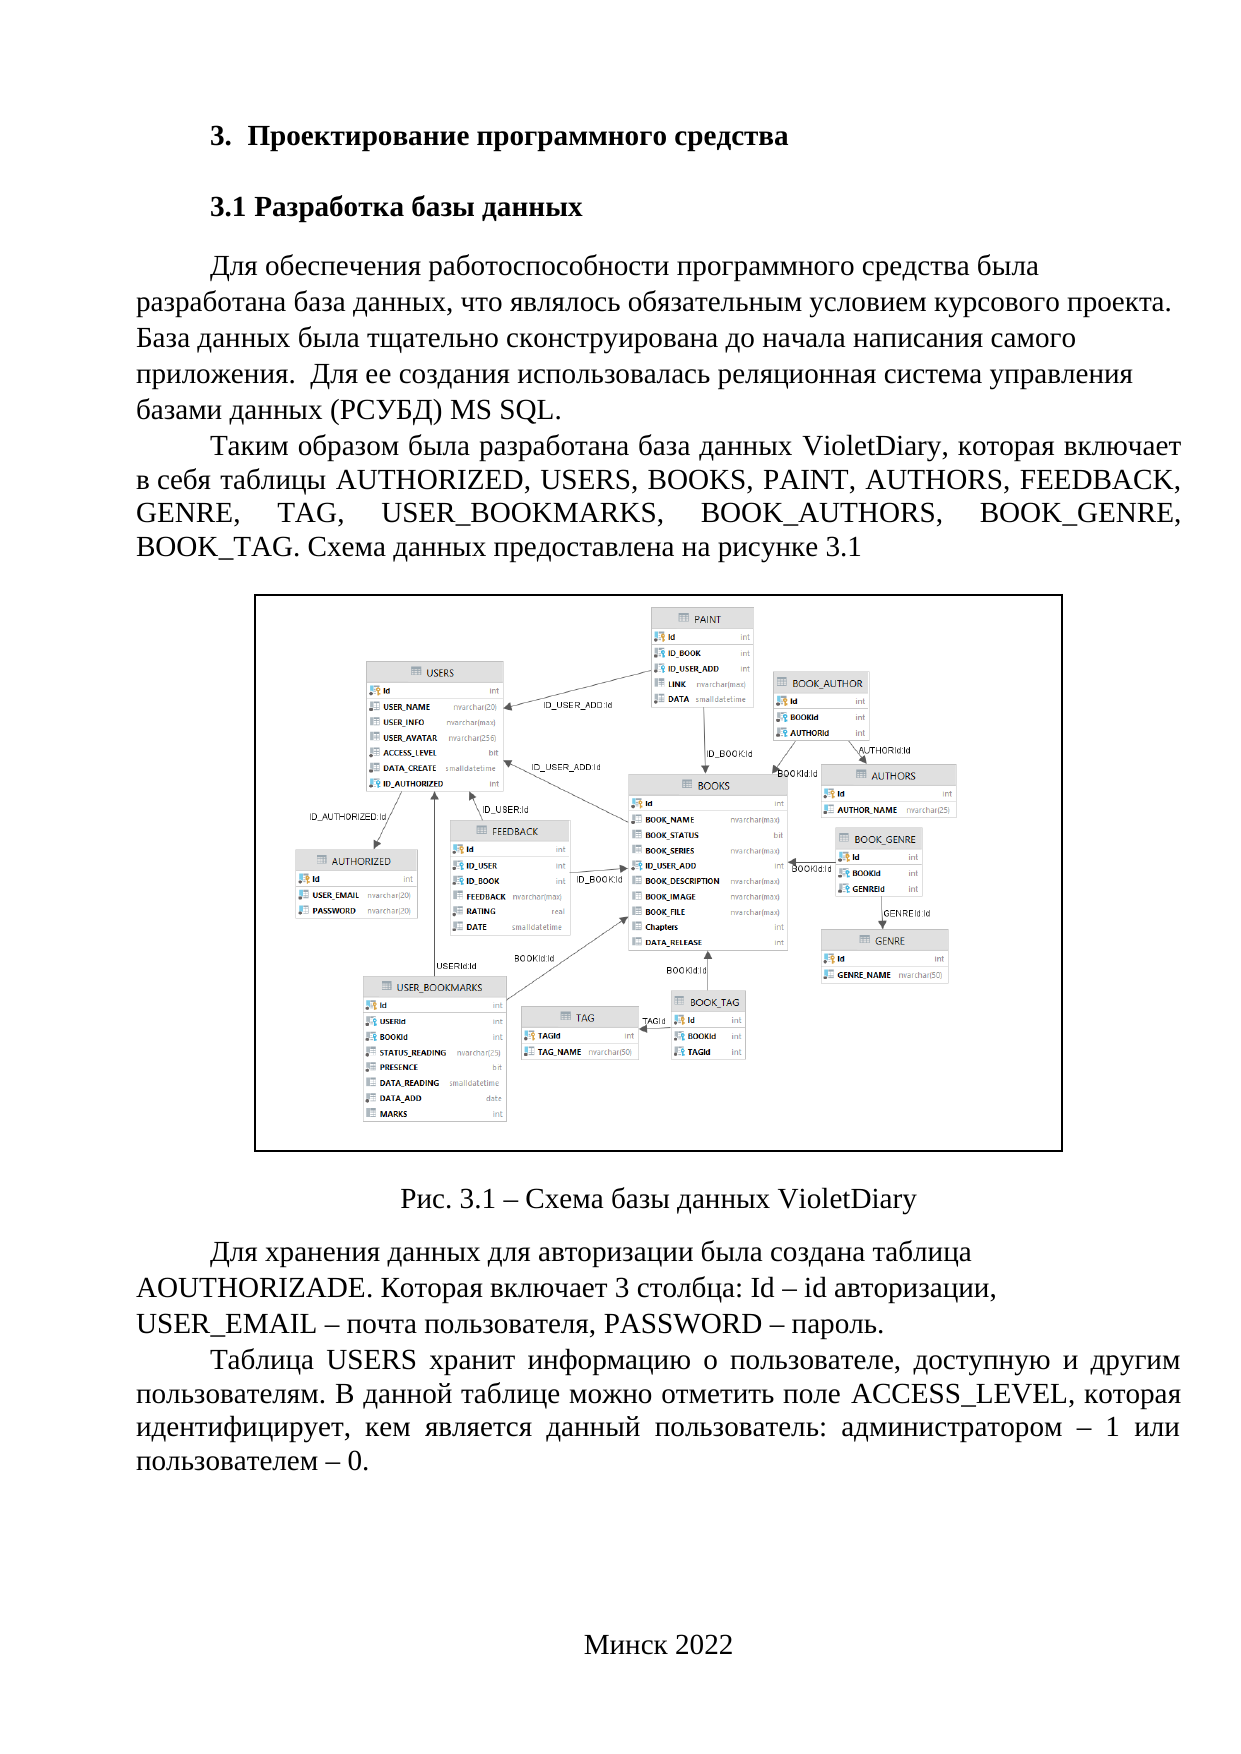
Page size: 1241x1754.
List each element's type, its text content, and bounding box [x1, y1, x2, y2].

text Для хранения данных для авторизации была создана таблица AOUTHORIZADE. Которая включает 3 столбца: Id – id авторизации, USER_EMAIL – почта пользователя, PASSWORD – пароль. [136, 1234, 1181, 1340]
text Таблица USERS хранит информацию о пользователе, доступную и другим пользователям. В данной таблице можно отметить поле ACCESS_LEVEL, которая идентифицирует, кем является данный пользователь: администратором – 1 или пользователем – 0. [136, 1342, 1181, 1477]
picture [256, 596, 1061, 1150]
text Для обеспечения работоспособности программного средства была разработана база данных, что являлось обязательным условием курсового проекта. База данных была тщательно сконструирована до начала написания самого приложения. Для ее создания использовалась реляционная система управления базами данных (РСУБД) MS SQL. [136, 248, 1181, 426]
subtitle Разработка базы данных [210, 189, 1181, 223]
text Рис. 3.1 – Схема базы данных VioletDiary [136, 1181, 1181, 1215]
text Таким образом была разработана база данных VioletDiary, которая включает в себя таблицы AUTHORIZED, USERS, BOOKS, PAINT, AUTHORS, FEEDBACK, GENRE, TAG, USER_BOOKMARKS, BOOK_AUTHORS, BOOK_GENRE, BOOK_TAG. Схема данных предоставлена на рисунке 3.1 [136, 428, 1181, 563]
subtitle Проектирование программного средства [210, 118, 1181, 152]
